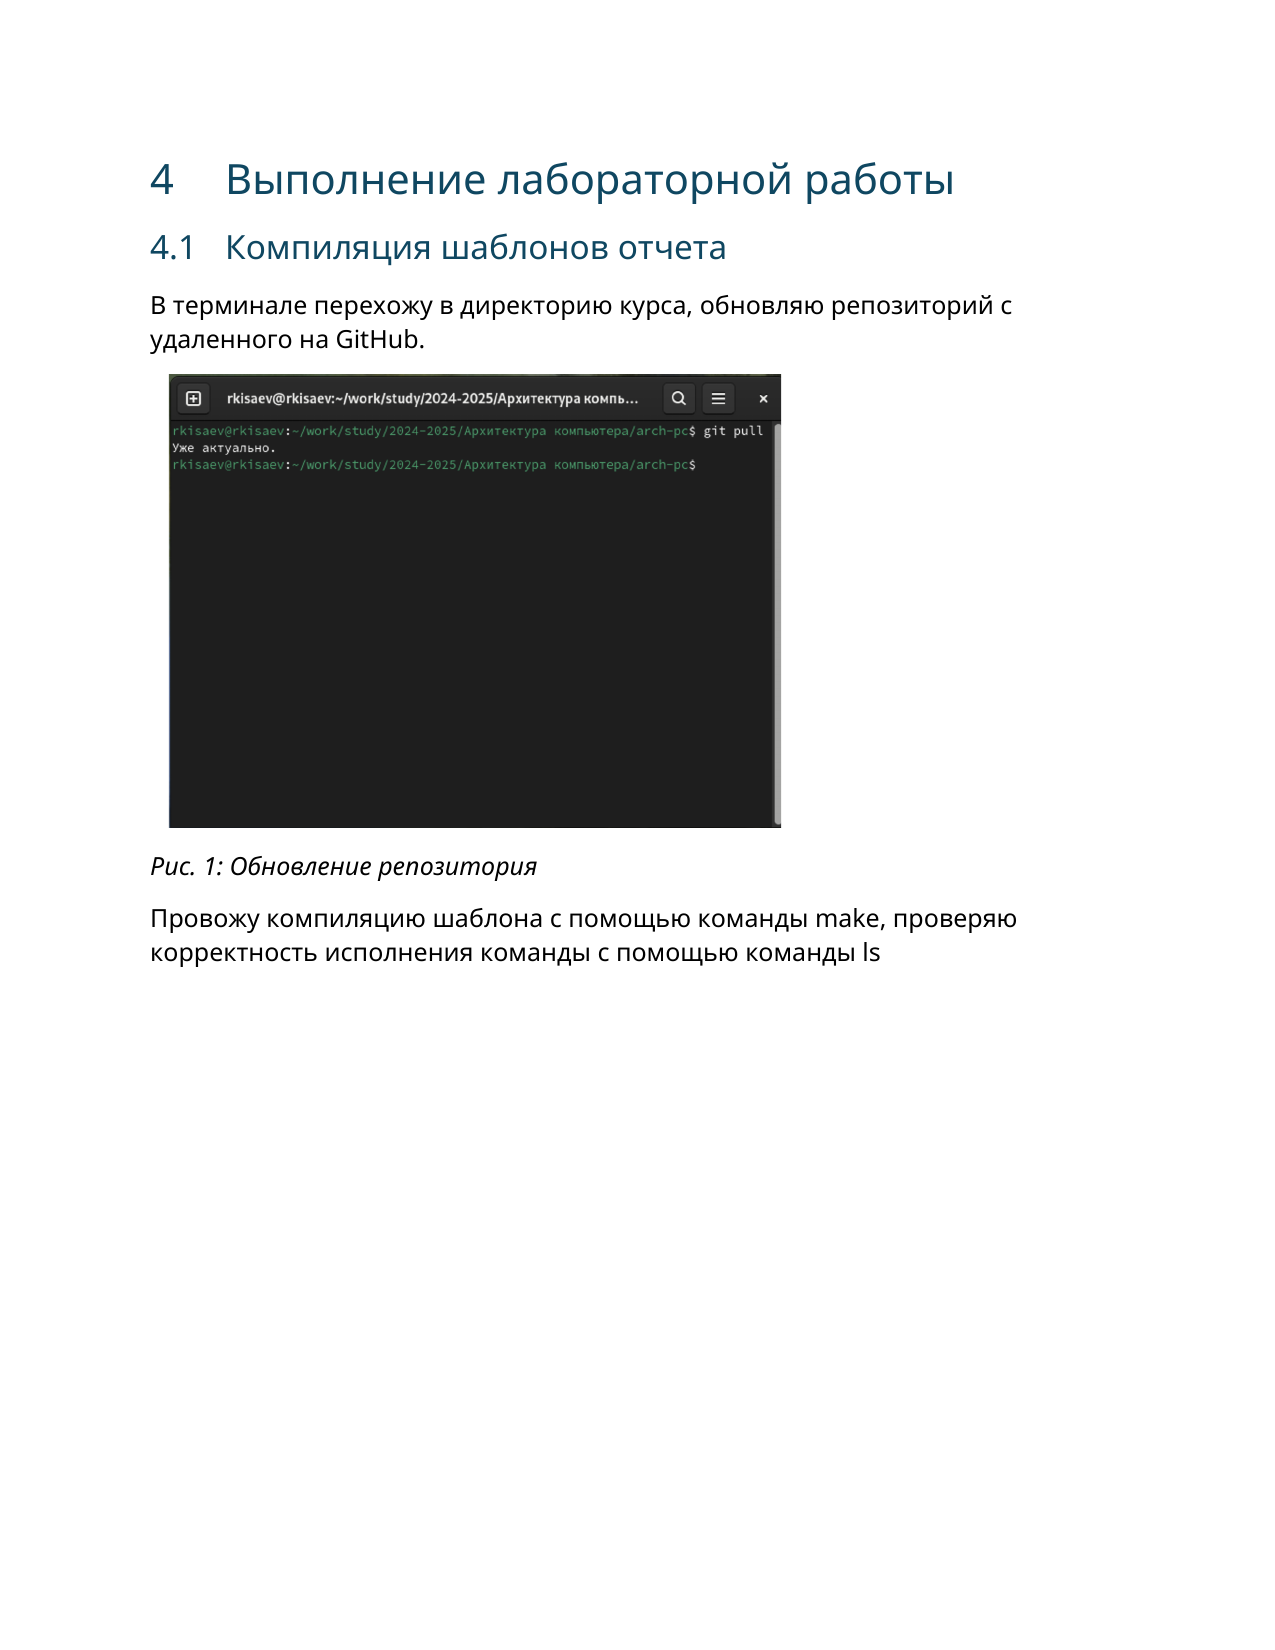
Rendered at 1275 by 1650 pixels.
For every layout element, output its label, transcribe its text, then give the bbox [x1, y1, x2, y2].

text Провожу компиляцию шаблона с помощью команды make, проверяю корректность исполнения команды с помощью команды ls [150, 901, 1125, 969]
picture [168, 374, 782, 828]
text Рис. 1: Обновление репозитория [150, 848, 1125, 882]
text В терминале перехожу в директорию курса, обновляю репозиторий с удаленного на GitHub. [150, 288, 1125, 356]
subtitle 4 Выполнение лабораторной работы [150, 150, 1125, 207]
subtitle 4.1 Компиляция шаблонов отчета [150, 223, 1125, 269]
